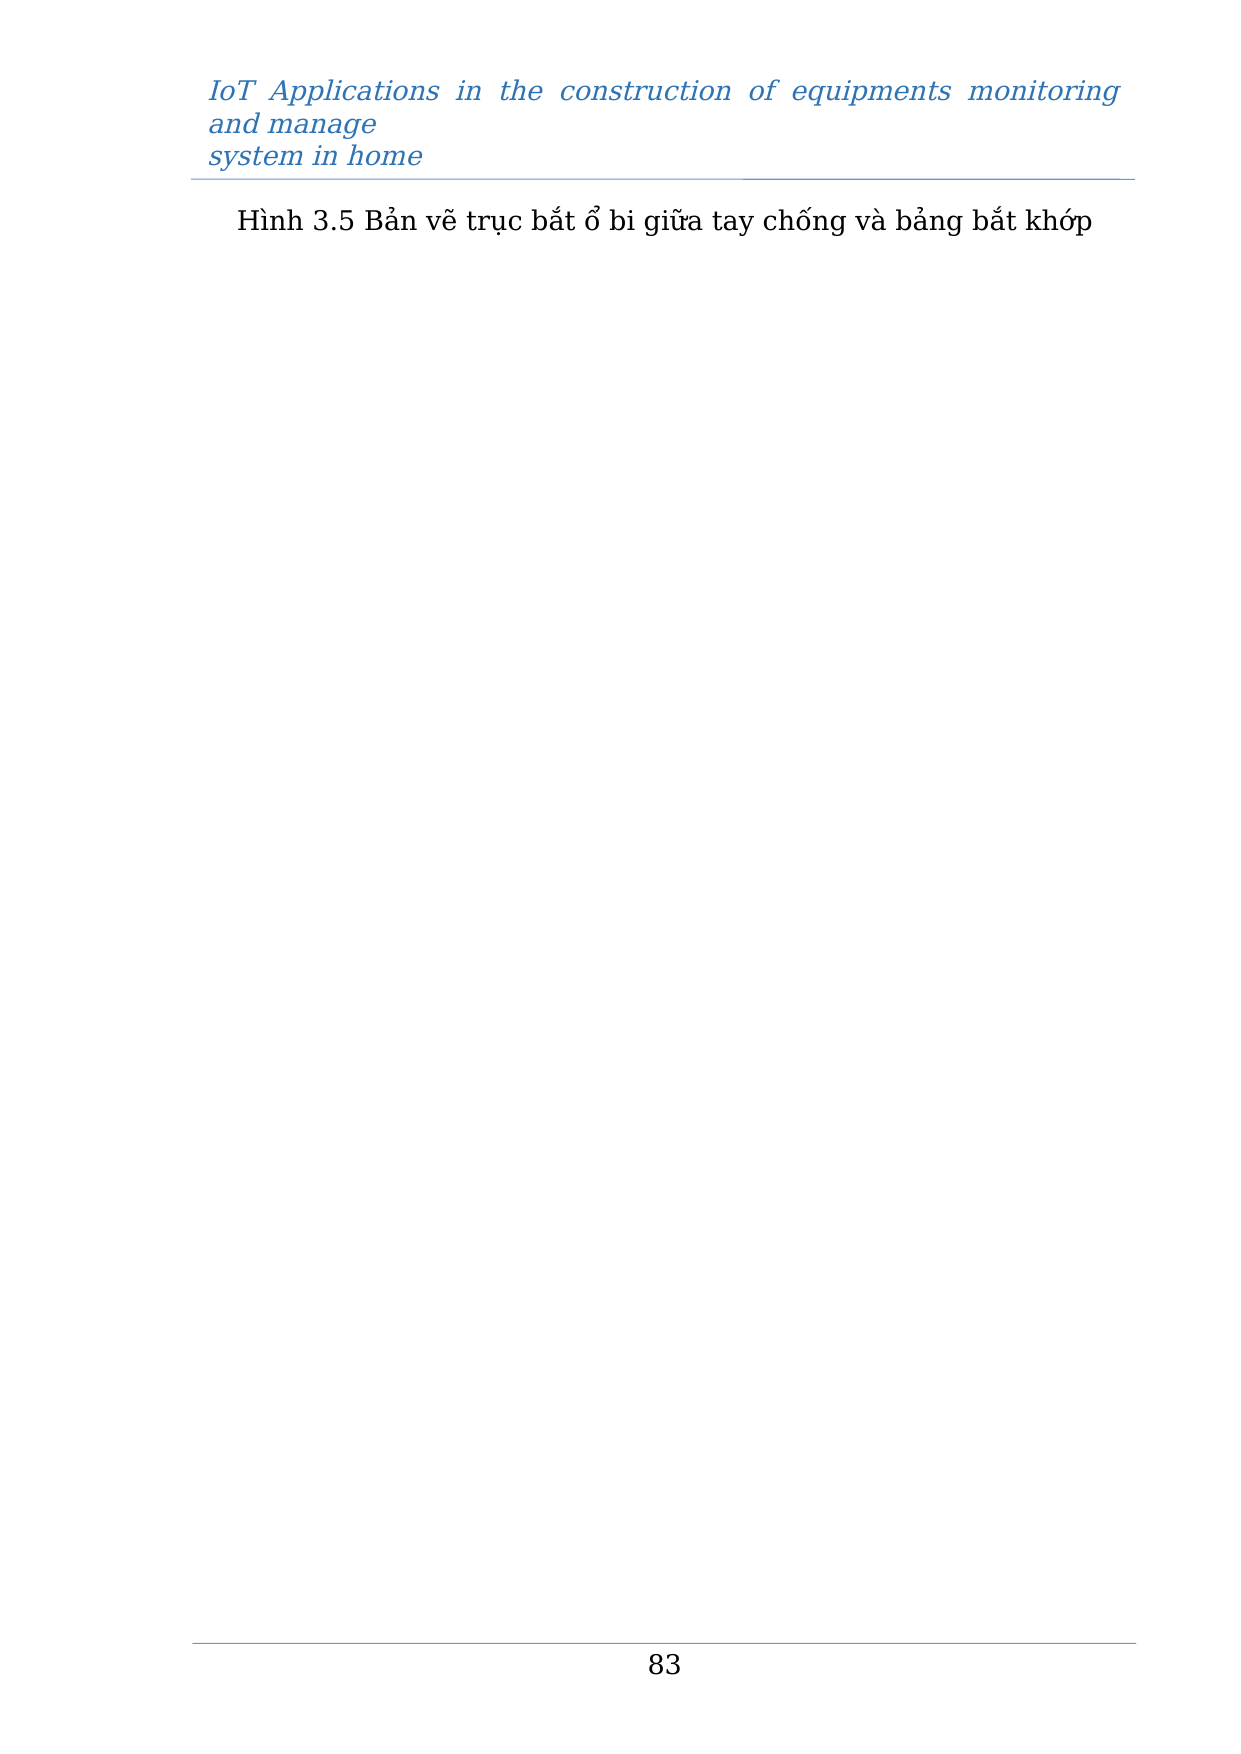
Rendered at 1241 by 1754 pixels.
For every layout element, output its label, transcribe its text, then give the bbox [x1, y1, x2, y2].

text Hình 3.5 Bản vẽ trục bắt ổ bi giữa tay chống và bảng bắt khớp [207, 204, 1122, 236]
